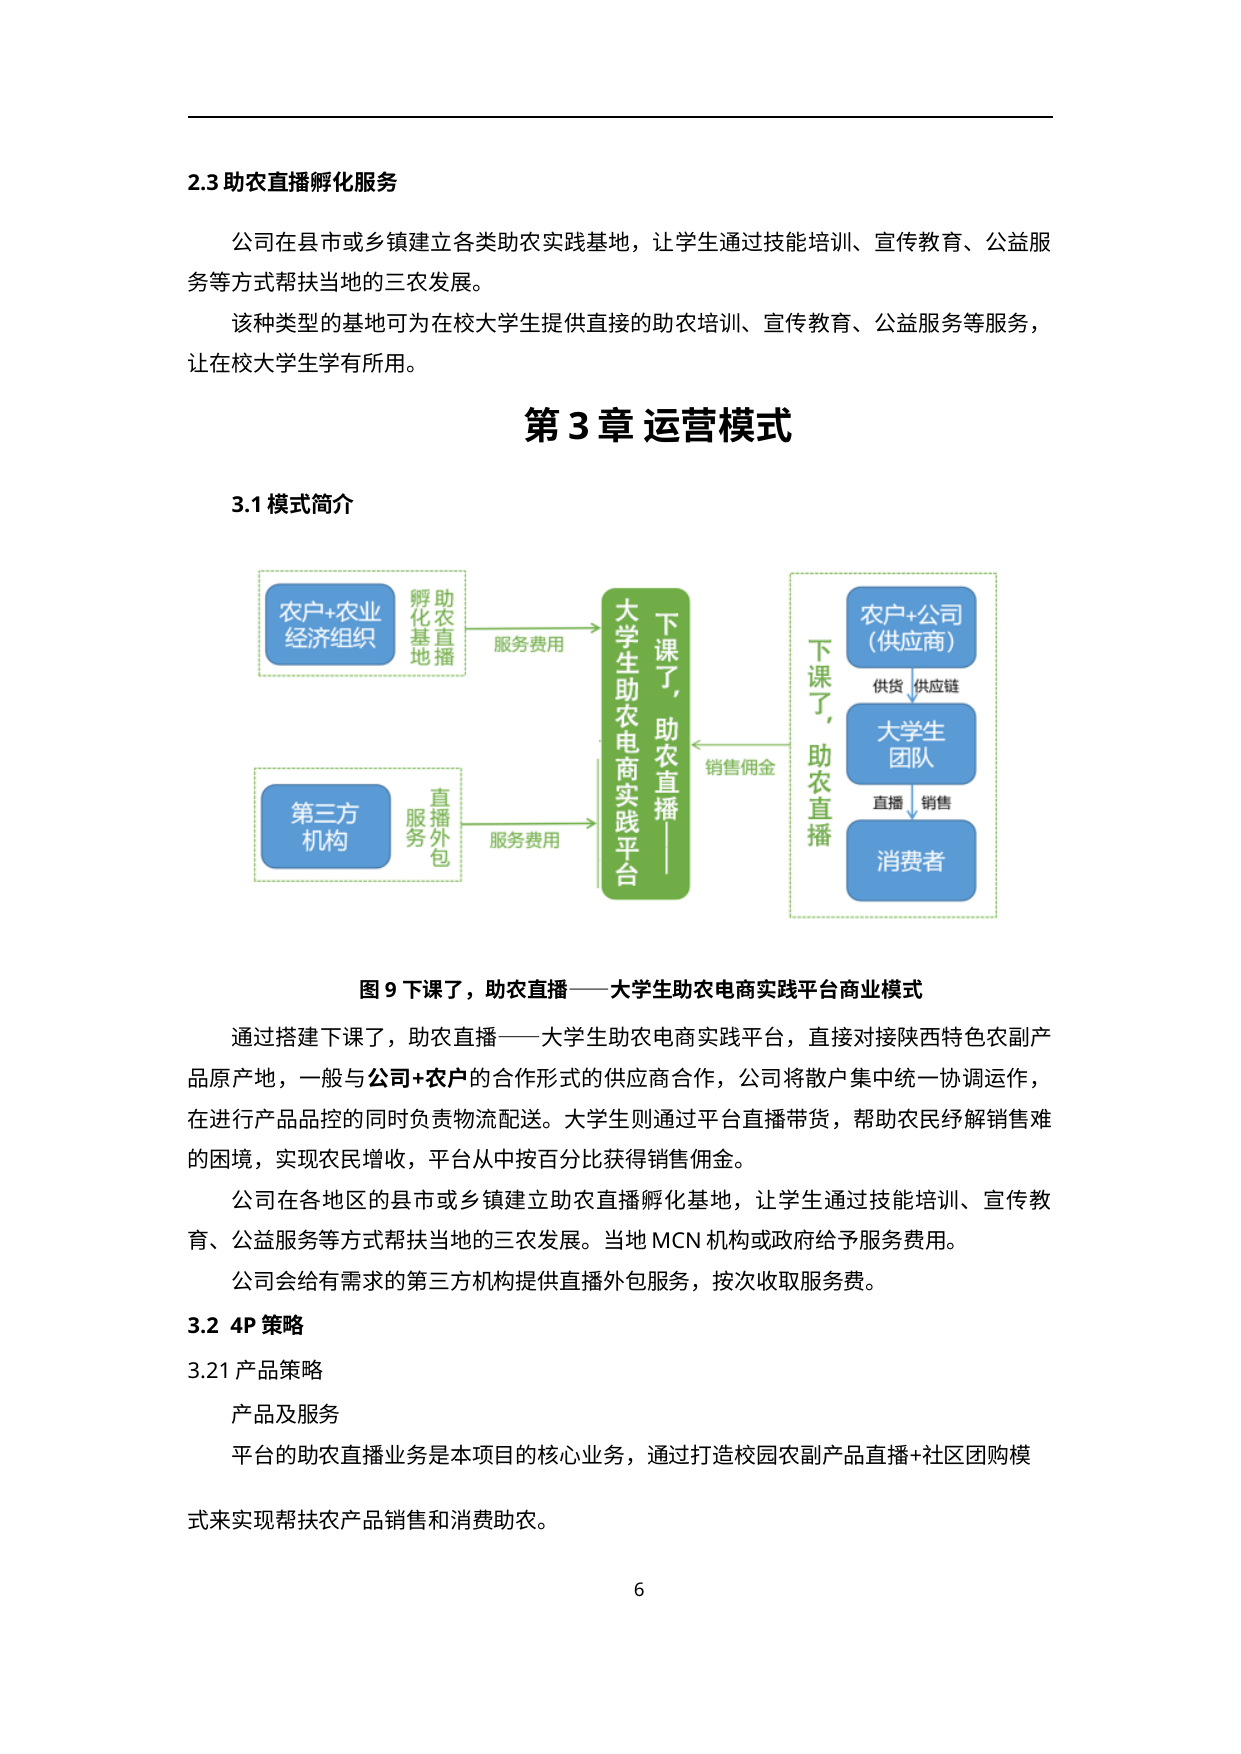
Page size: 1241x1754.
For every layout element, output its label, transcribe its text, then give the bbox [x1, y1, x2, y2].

picture [244, 535, 1046, 950]
text 通过搭建下课了，助农直播——大学生助农电商实践平台，直接对接陕西特色农副产品原产地，一般与公司+农户的合作形式的供应商合作，公司将散户集中统一协调运作，在进行产品品控的同时负责物流配送。大学生则通过平台直播带货，帮助农民纾解销售难的困境，实现农民增收，平台从中按百分比获得销售佣金。 [187, 1020, 1053, 1174]
text 产品及服务 [187, 1397, 1053, 1429]
text 第3章 运营模式 [187, 390, 1053, 455]
text 公司在县市或乡镇建立各类助农实践基地，让学生通过技能培训、宣传教育、公益服务等方式帮扶当地的三农发展。 [187, 224, 1053, 297]
text 3.1模式简介 [187, 487, 1053, 519]
text 该种类型的基地可为在校大学生提供直接的助农培训、宣传教育、公益服务等服务，让在校大学生学有所用。 [187, 305, 1053, 378]
text 平台的助农直播业务是本项目的核心业务，通过打造校园农副产品直播+社区团购模式来实现帮扶农产品销售和消费助农。 [187, 1437, 1053, 1535]
text 图9 下课了，助农直播——大学生助农电商实践平台商业模式 [187, 972, 1053, 1005]
text 2.3助农直播孵化服务 [187, 164, 1053, 197]
text 3.21产品策略 [187, 1352, 1053, 1385]
text 3.2 4P策略 [187, 1308, 1053, 1340]
text 公司在各地区的县市或乡镇建立助农直播孵化基地，让学生通过技能培训、宣传教育、公益服务等方式帮扶当地的三农发展。当地MCN机构或政府给予服务费用。 [187, 1182, 1053, 1255]
text 公司会给有需求的第三方机构提供直播外包服务，按次收取服务费。 [187, 1263, 1053, 1296]
